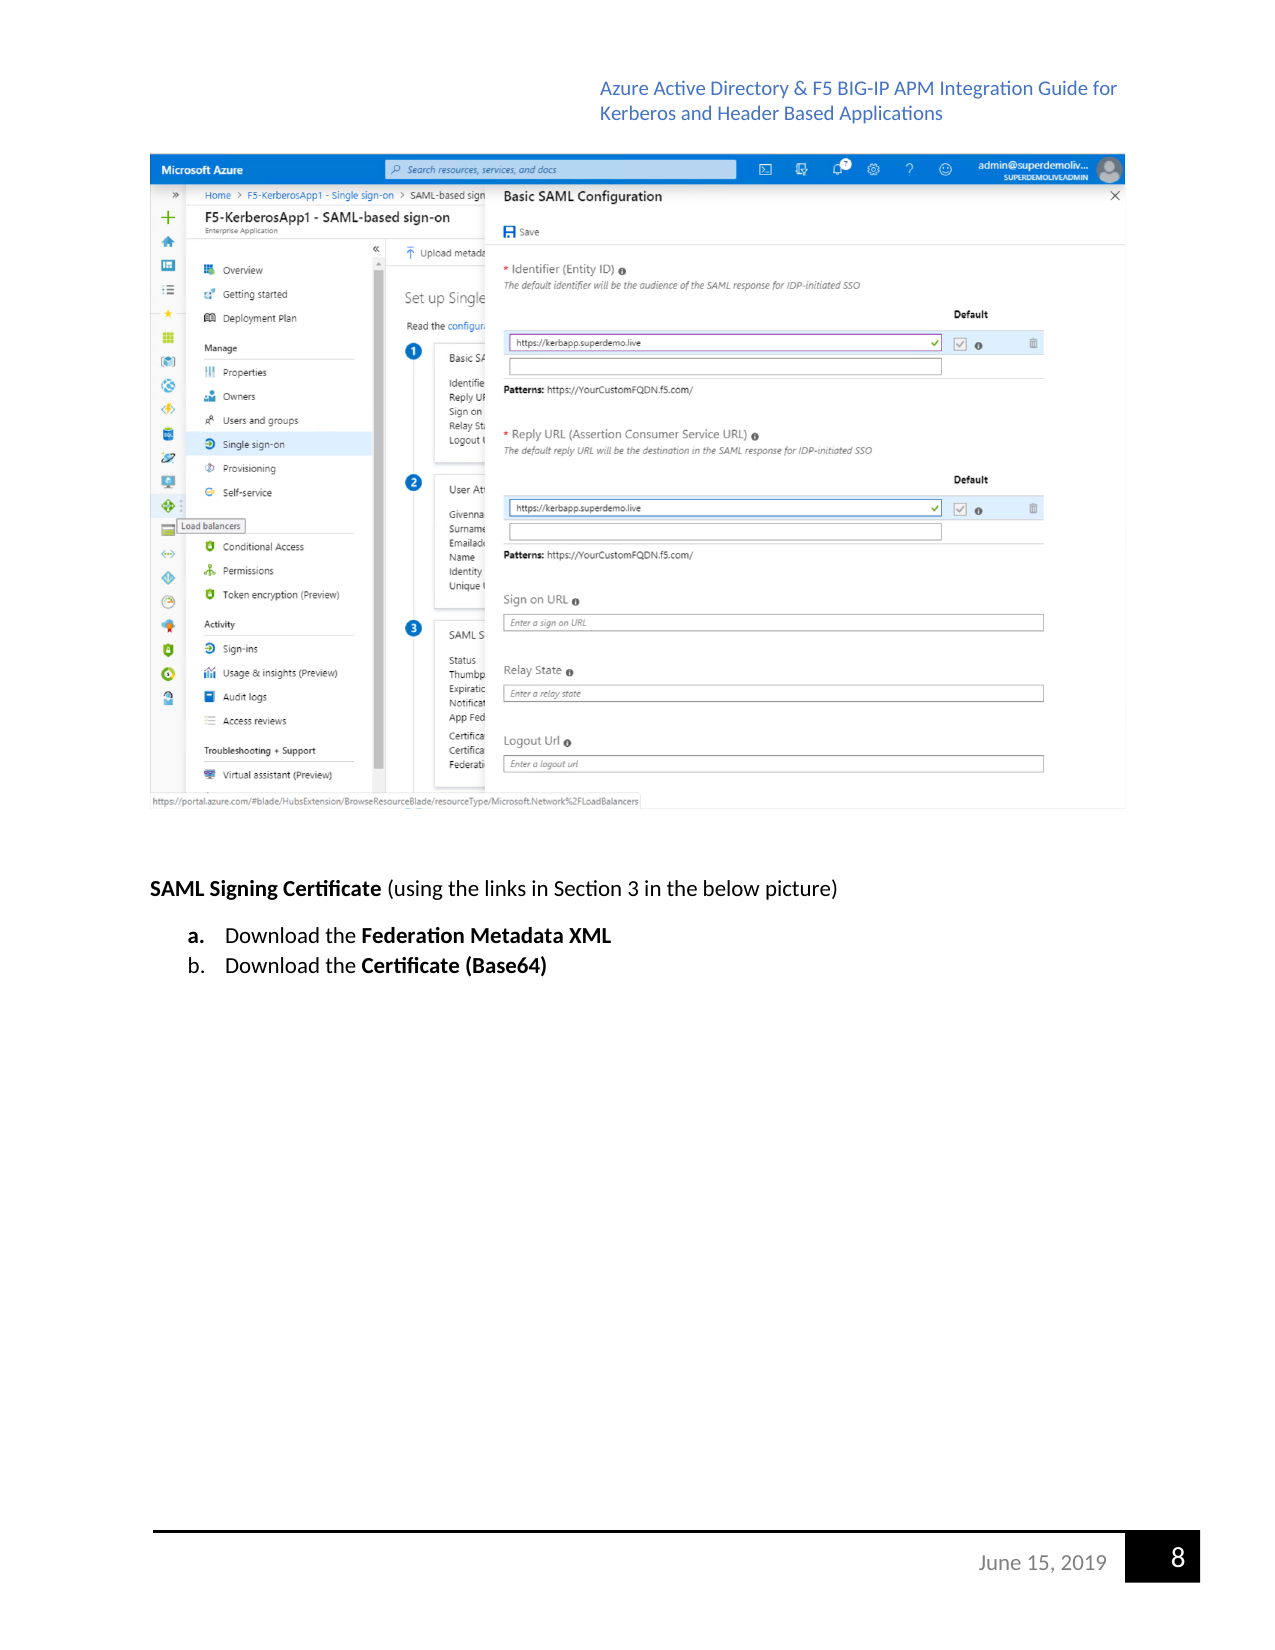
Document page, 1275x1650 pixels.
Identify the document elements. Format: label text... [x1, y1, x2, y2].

list Download the Federation Metadata XML [187, 921, 1125, 949]
picture [150, 153, 1125, 809]
list Download the Certificate (Base64) [187, 951, 1125, 979]
text SAML Signing Certificate (using the links in Section 3 in the below picture) [150, 874, 1125, 902]
